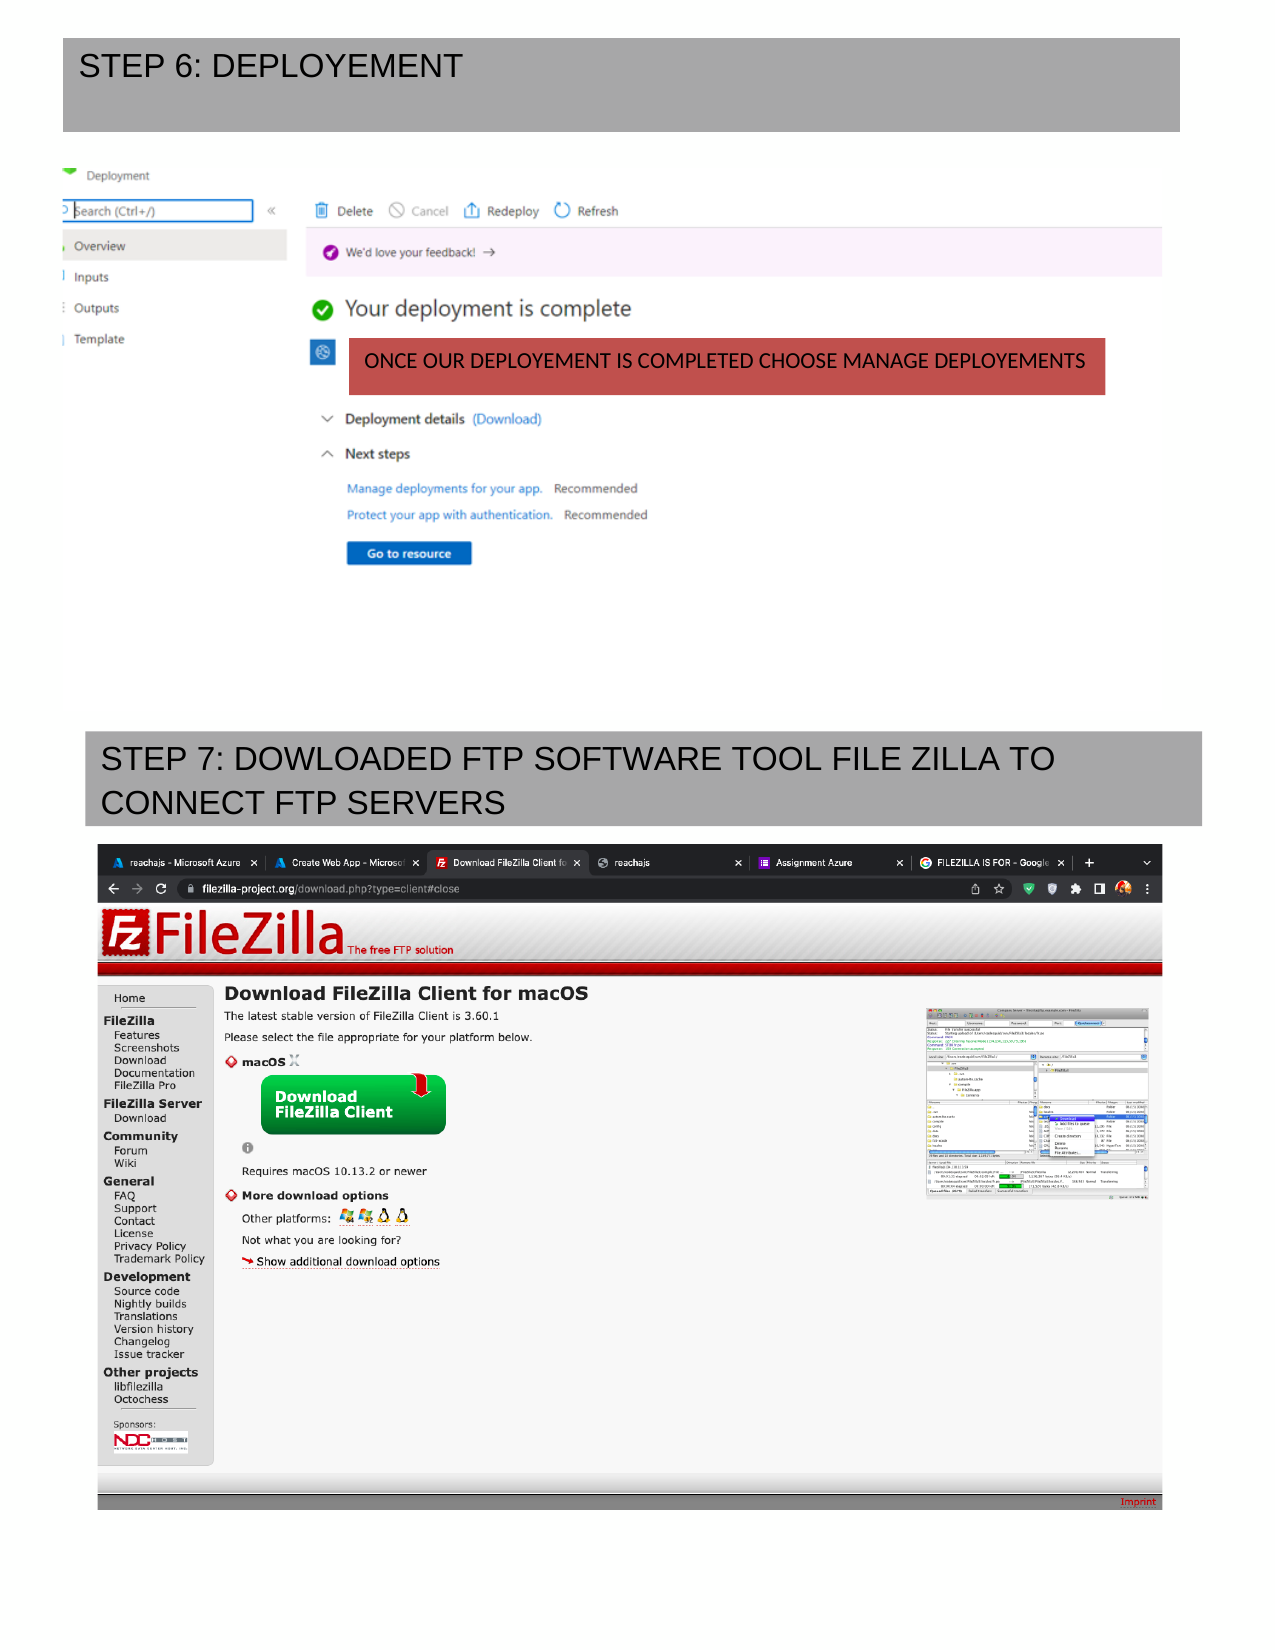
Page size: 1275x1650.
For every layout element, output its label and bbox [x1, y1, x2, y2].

picture [97, 844, 1163, 1510]
picture [62, 168, 1163, 711]
